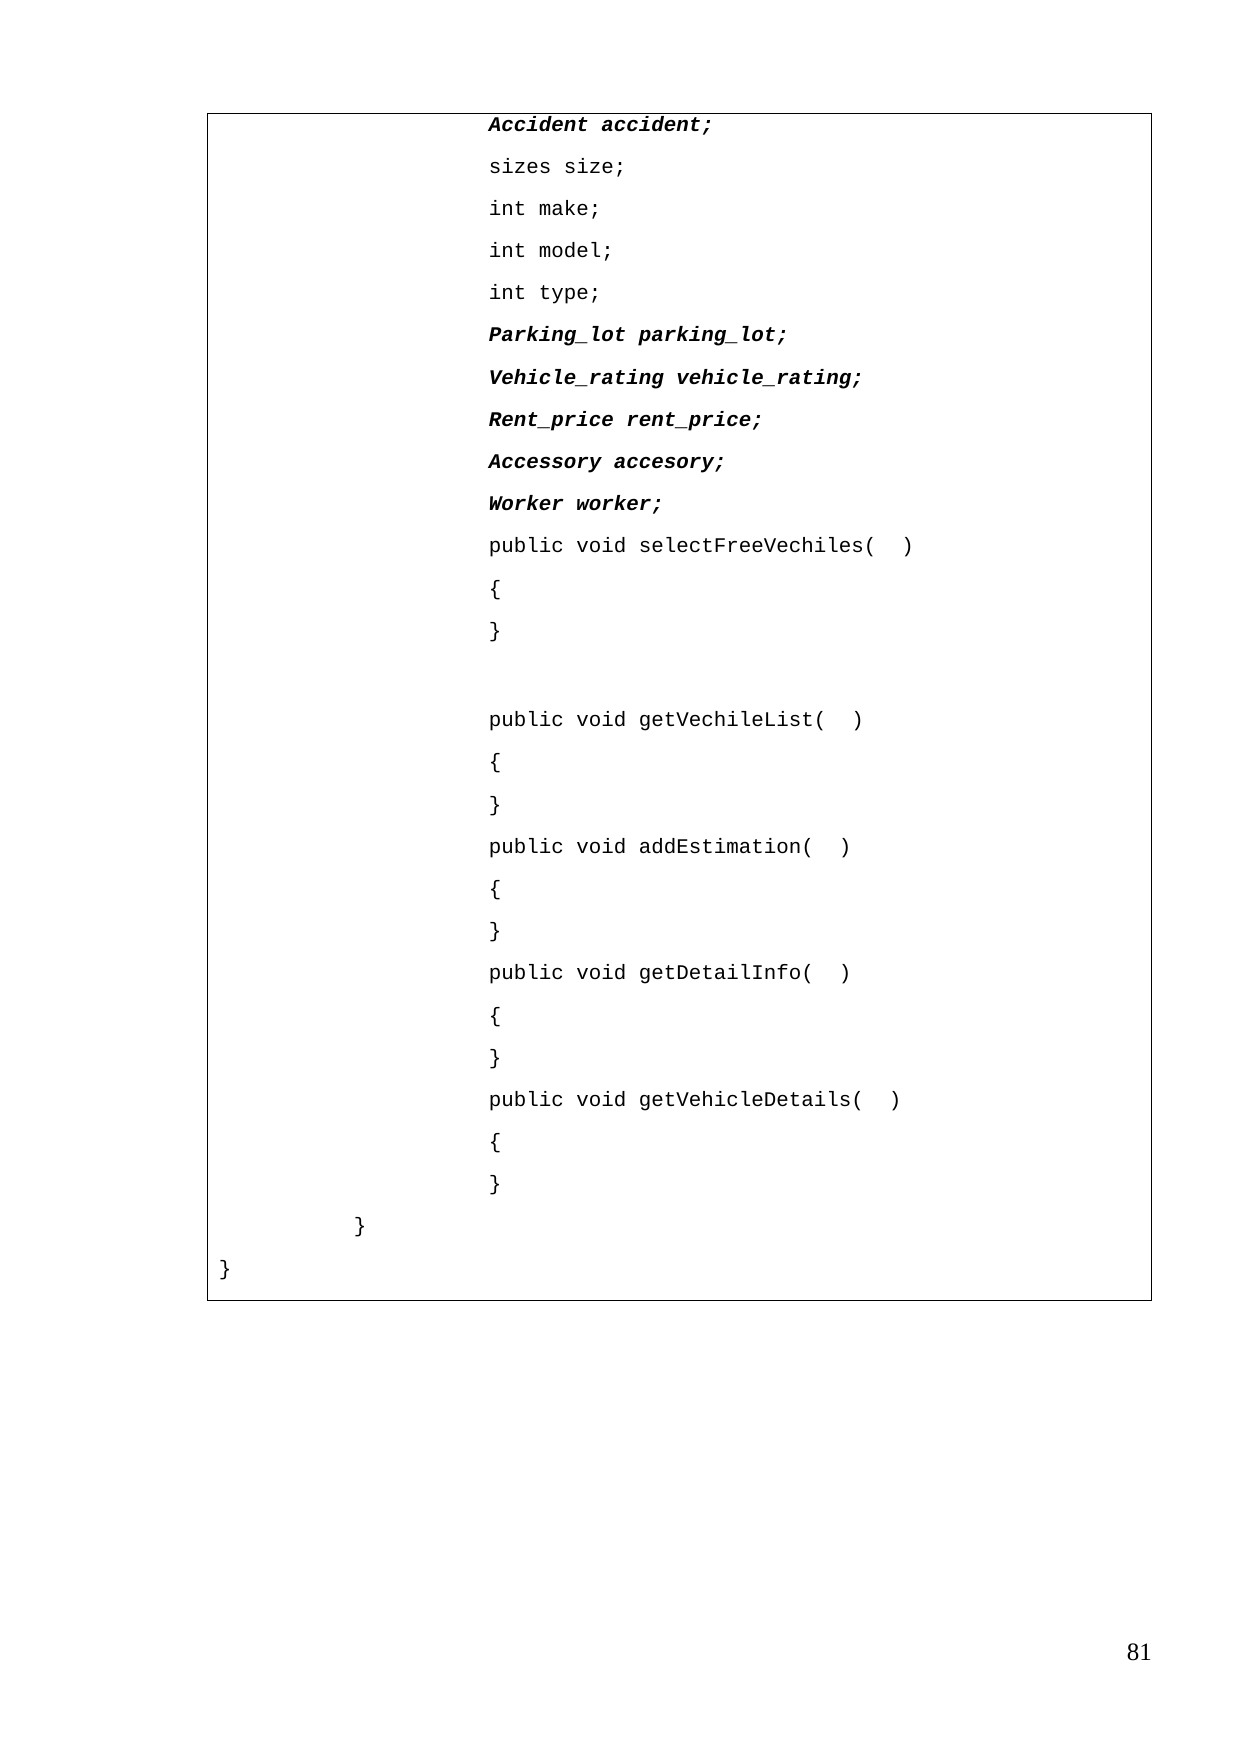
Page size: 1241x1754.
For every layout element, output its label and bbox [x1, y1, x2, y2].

table_cell [208, 114, 1151, 1300]
